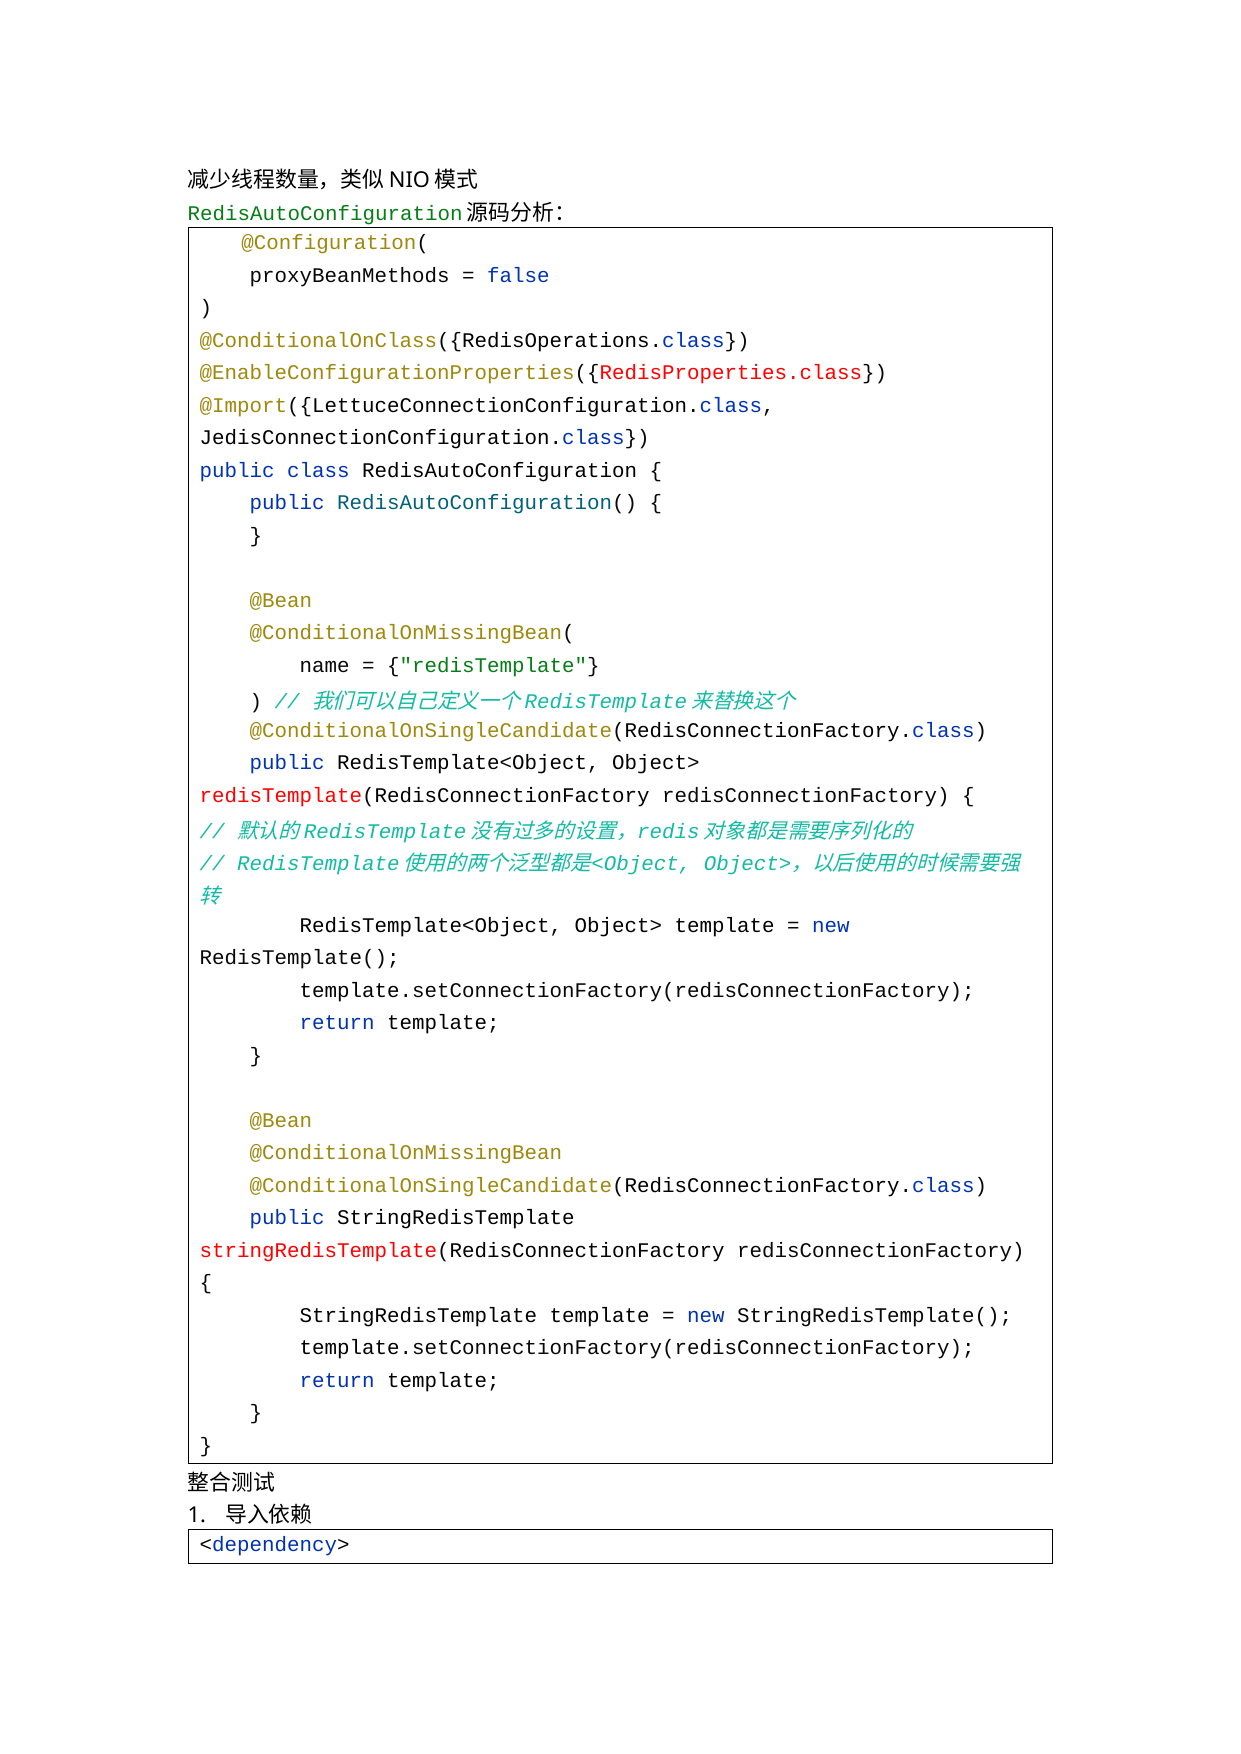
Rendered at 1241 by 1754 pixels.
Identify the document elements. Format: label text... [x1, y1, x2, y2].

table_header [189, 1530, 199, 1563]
text RedisAutoConfiguration源码分析： [187, 194, 1053, 227]
list 导入依赖 [187, 1497, 1053, 1529]
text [187, 162, 1053, 194]
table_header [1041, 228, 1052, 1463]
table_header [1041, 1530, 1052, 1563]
text 整合测试 [187, 1464, 1053, 1497]
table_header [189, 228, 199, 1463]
